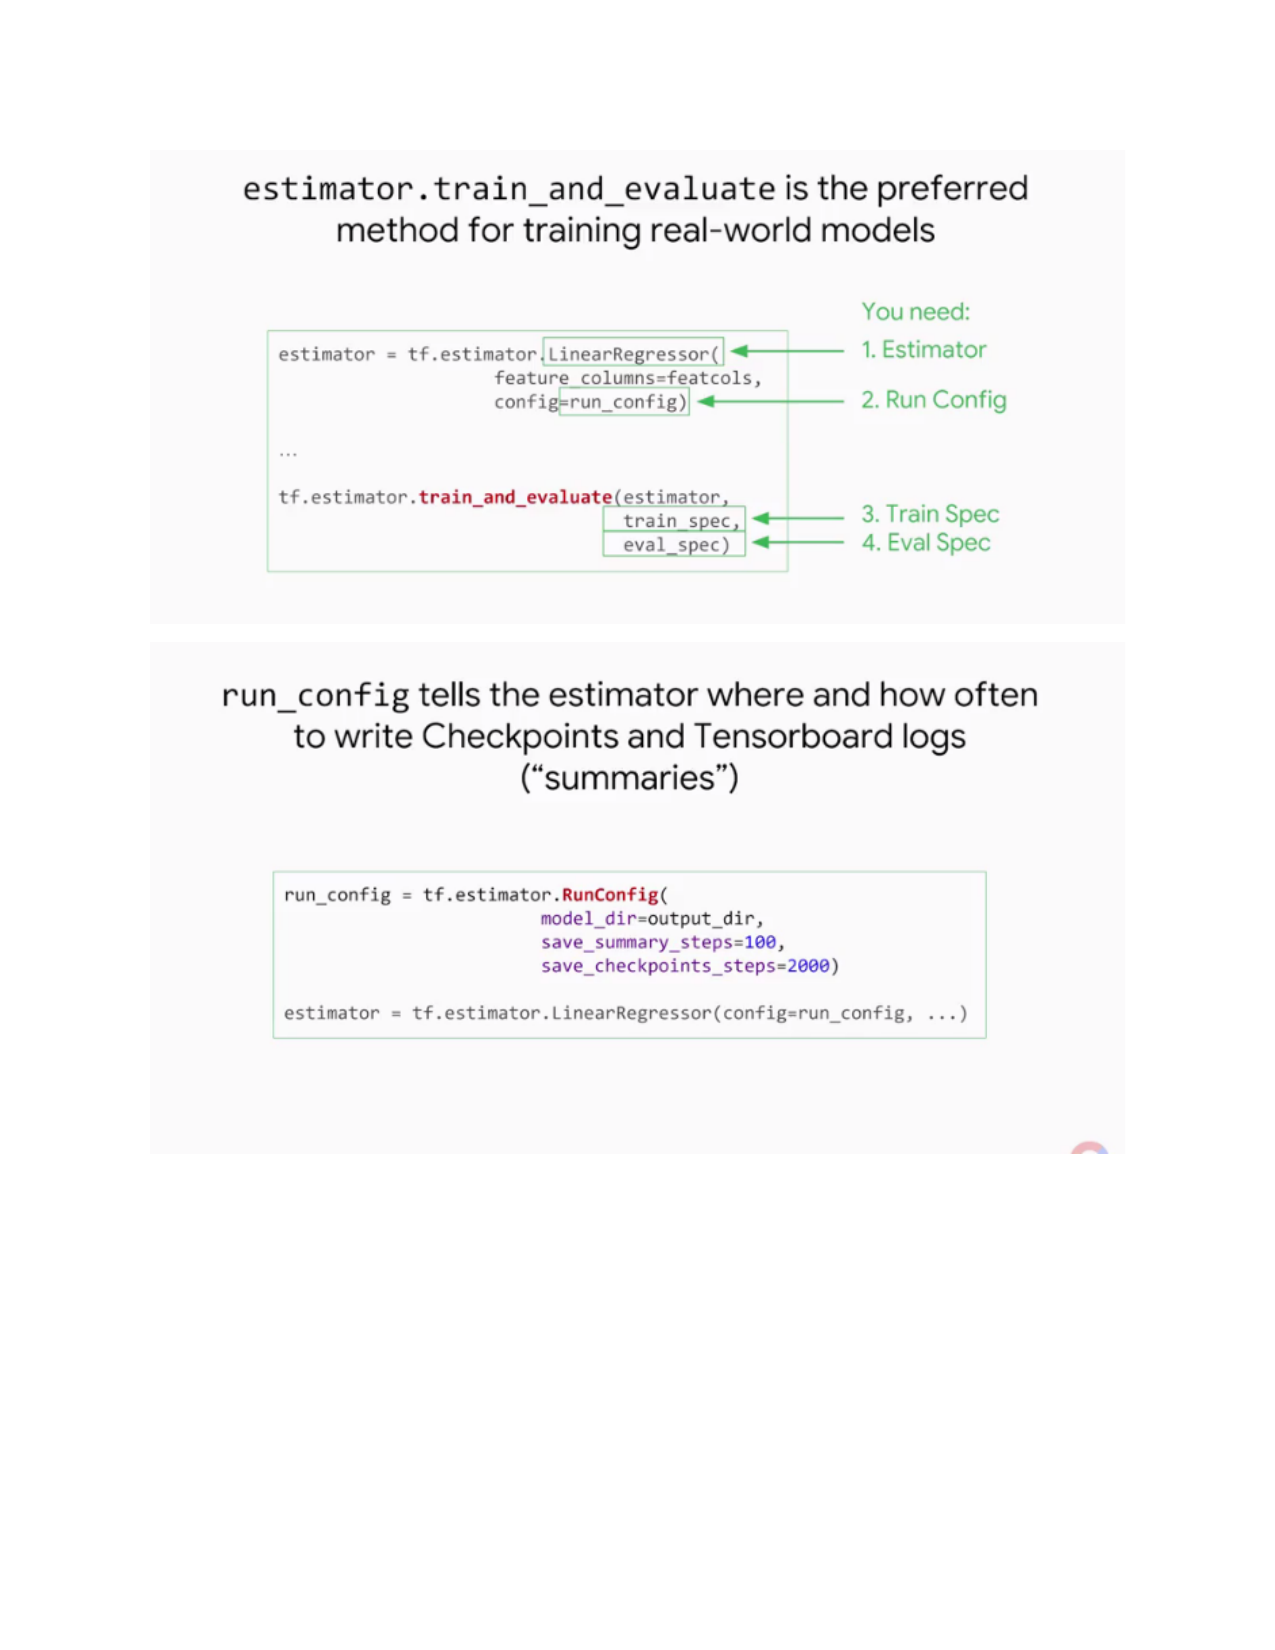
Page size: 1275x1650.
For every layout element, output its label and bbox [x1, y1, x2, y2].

picture [150, 150, 1125, 624]
picture [150, 642, 1125, 1154]
